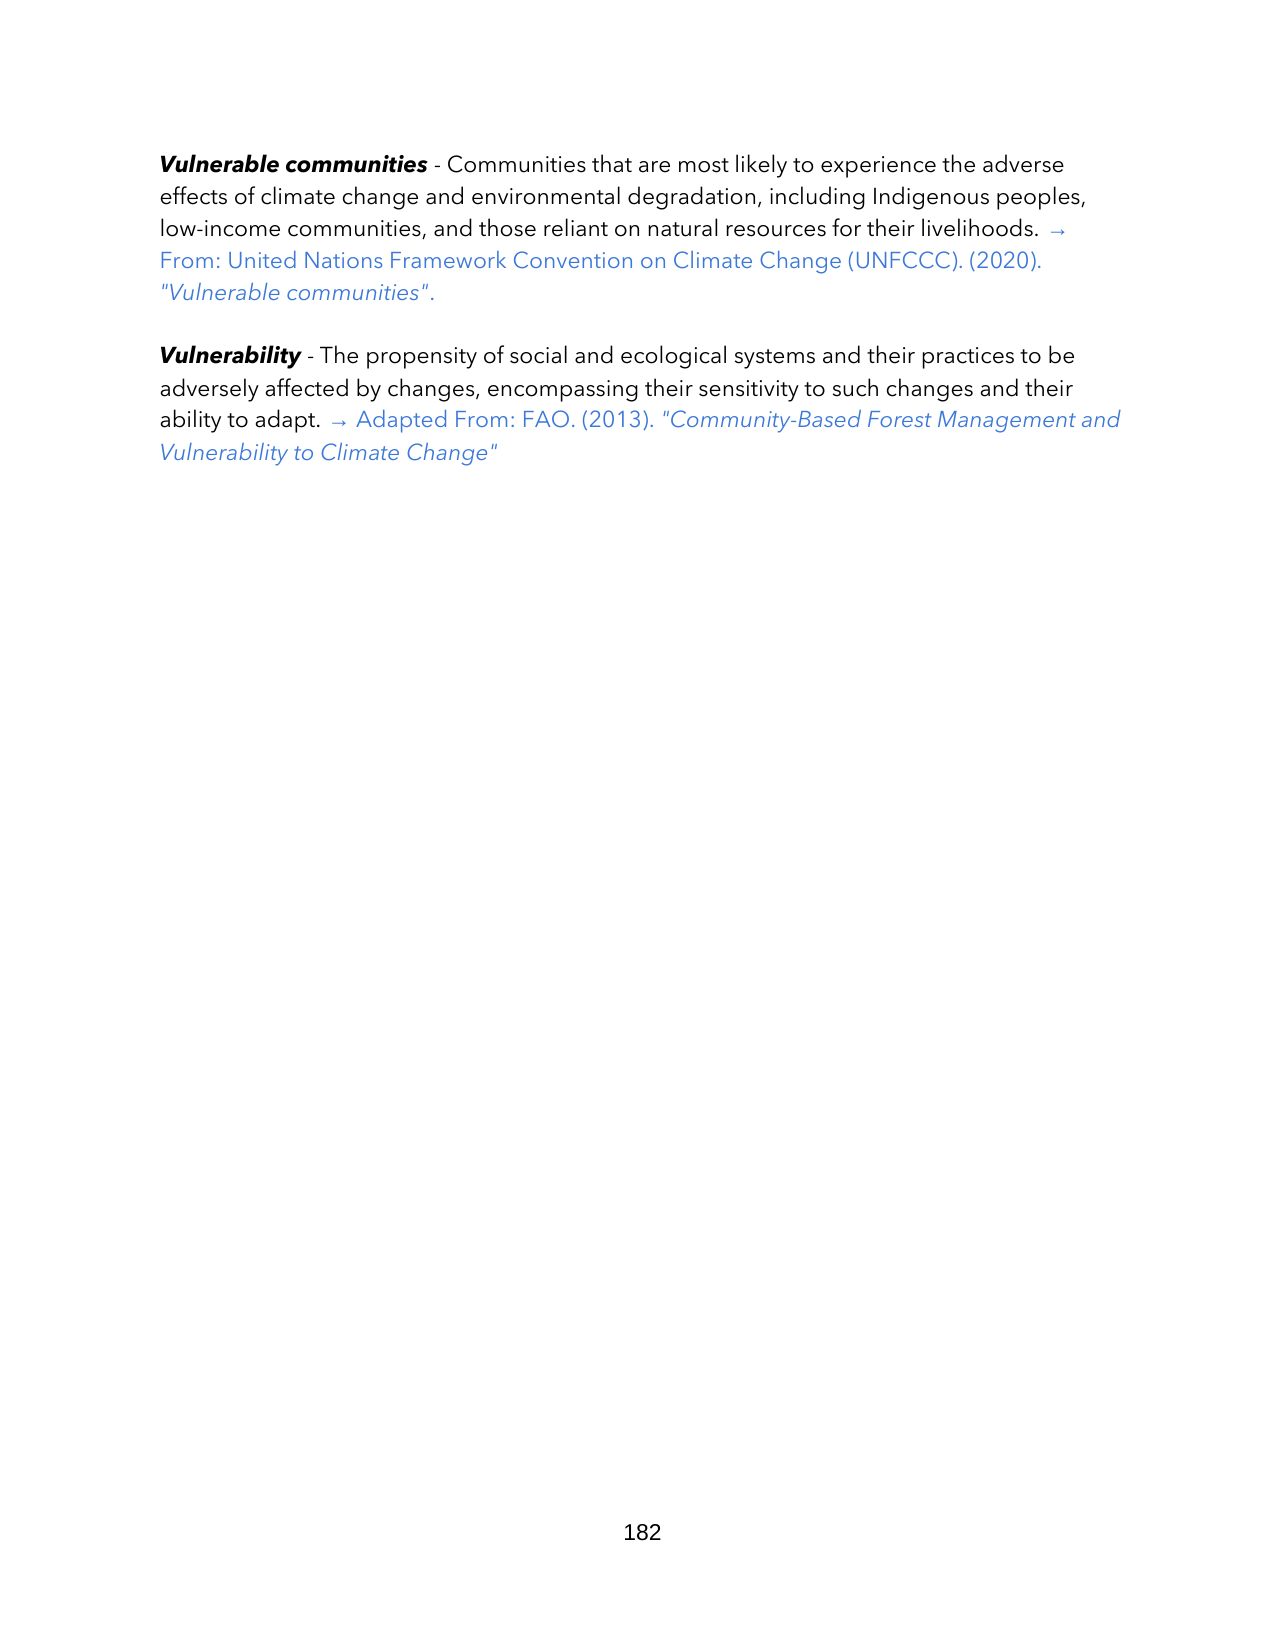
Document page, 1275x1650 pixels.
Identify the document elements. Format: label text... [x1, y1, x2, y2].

text Vulnerability - The propensity of social and ecological systems and their practices to be adversely affected by changes, encompassing their sensitivity to such changes and their ability to adapt. → Adapted From: FAO. (2013). "Community-Based Forest Management and Vulnerability to Climate Change" [159, 342, 1125, 466]
text Vulnerable communities - Communities that are most likely to experience the adverse effects of climate change and environmental degradation, including Indigenous peoples, low-income communities, and those reliant on natural resources for their livelihoods. → From: United Nations Framework Convention on Climate Change (UNFCCC). (2020). "Vulnerable communities". [159, 150, 1125, 306]
